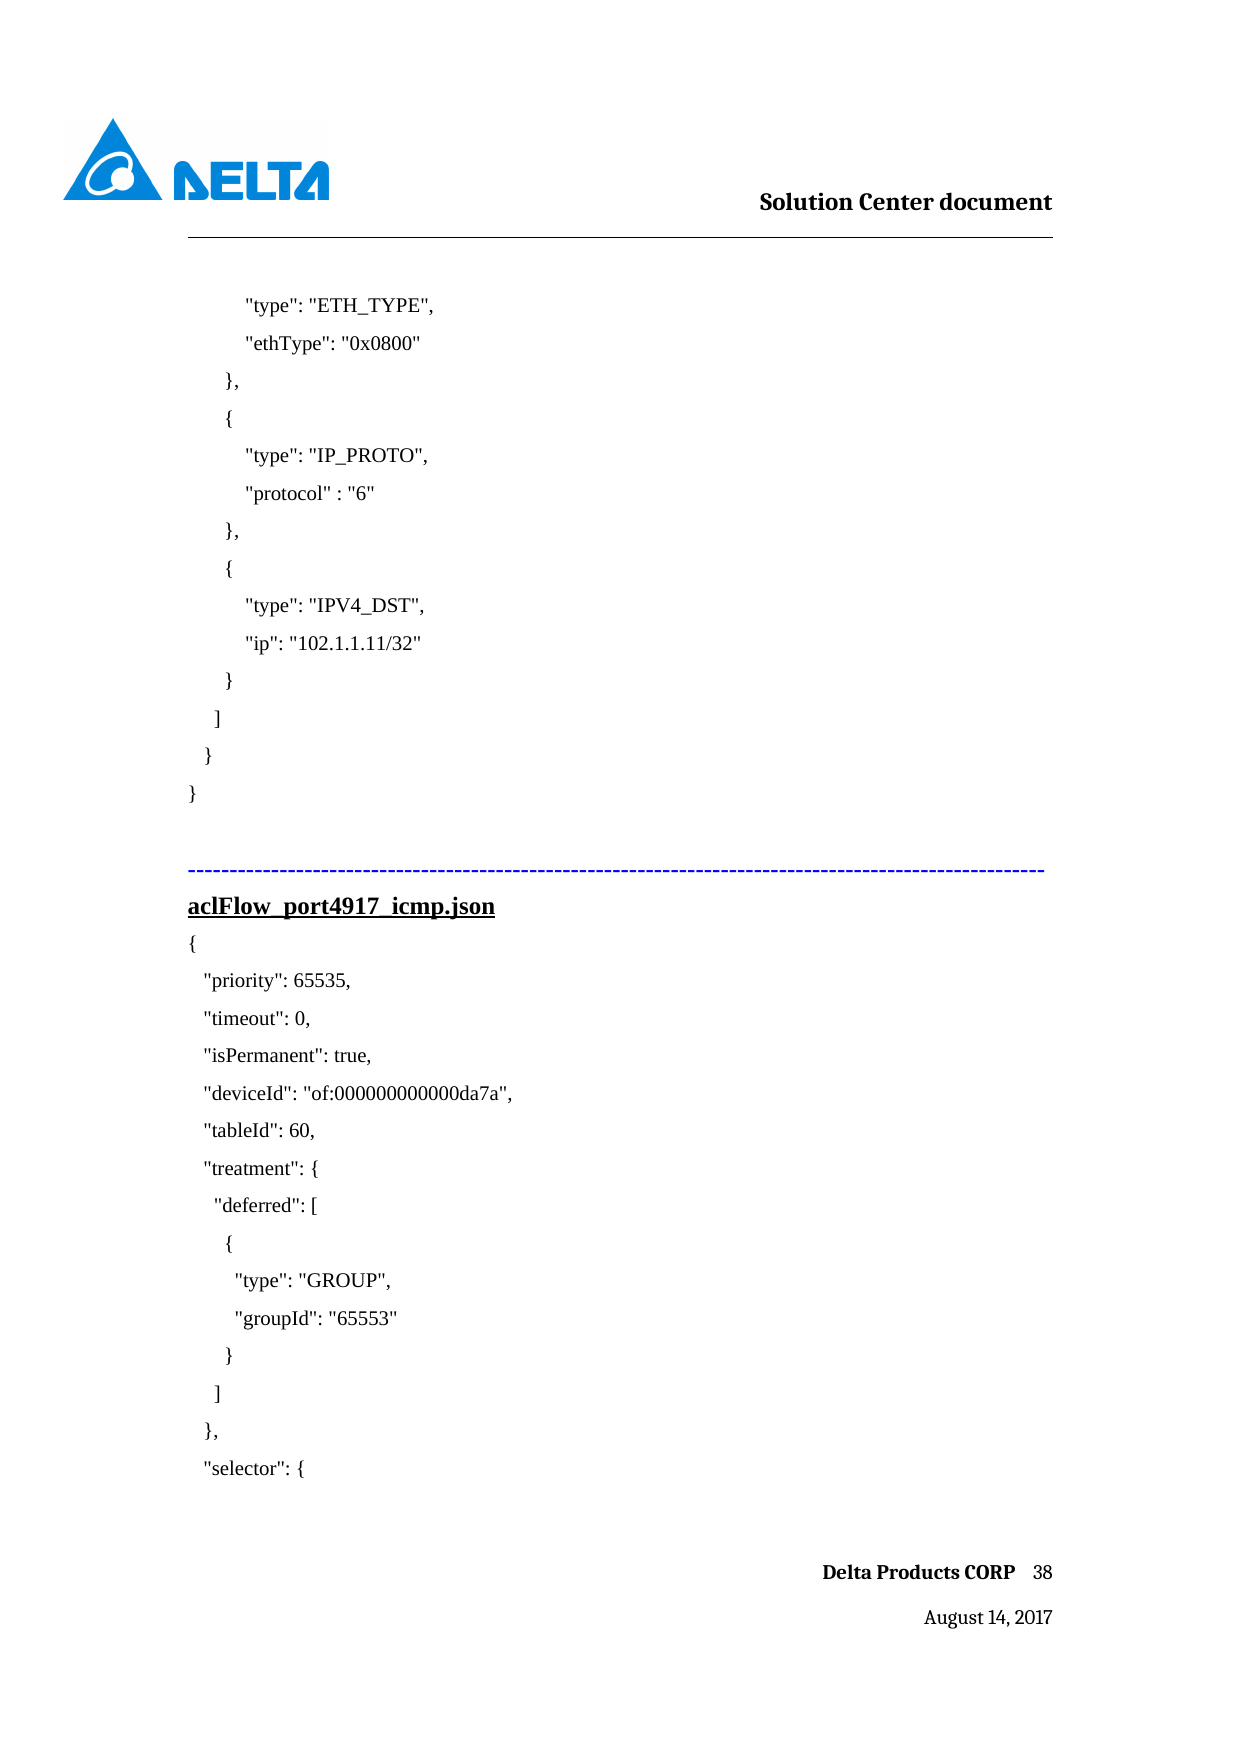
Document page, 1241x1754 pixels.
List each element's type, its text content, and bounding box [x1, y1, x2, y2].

text { [187, 549, 1053, 587]
text }, [187, 512, 1053, 549]
text "isPermanent": true, [187, 1037, 1053, 1074]
text "tableId": 60, [187, 1112, 1053, 1149]
text { [187, 399, 1053, 437]
text "treatment": { [187, 1149, 1053, 1187]
text "deviceId": "of:000000000000da7a", [187, 1074, 1053, 1112]
text "ip": "102.1.1.11/32" [187, 624, 1053, 662]
text "priority": 65535, [187, 962, 1053, 999]
text { [187, 1224, 1053, 1262]
text "type": "IPV4_DST", [187, 587, 1053, 624]
text } [187, 1337, 1053, 1374]
text { [187, 924, 1053, 962]
text "selector": { [187, 1449, 1053, 1487]
text "type": "ETH_TYPE", [187, 287, 1053, 324]
text } [187, 737, 1053, 774]
text "ethType": "0x0800" [187, 324, 1053, 362]
text "type": "IP_PROTO", [187, 437, 1053, 474]
text } [187, 662, 1053, 699]
text }, [187, 1412, 1053, 1449]
text "deferred": [ [187, 1187, 1053, 1224]
text ] [187, 1374, 1053, 1412]
text "protocol" : "6" [187, 474, 1053, 512]
text }, [187, 362, 1053, 399]
text ------------------------------------------------------------------------------------------------------- [187, 849, 1053, 887]
text "groupId": "65553" [187, 1299, 1053, 1337]
text "type": "GROUP", [187, 1262, 1053, 1299]
text "timeout": 0, [187, 999, 1053, 1037]
picture [63, 118, 329, 200]
text } [187, 774, 1053, 812]
text ] [187, 699, 1053, 737]
text aclFlow_port4917_icmp.json [187, 887, 1053, 924]
